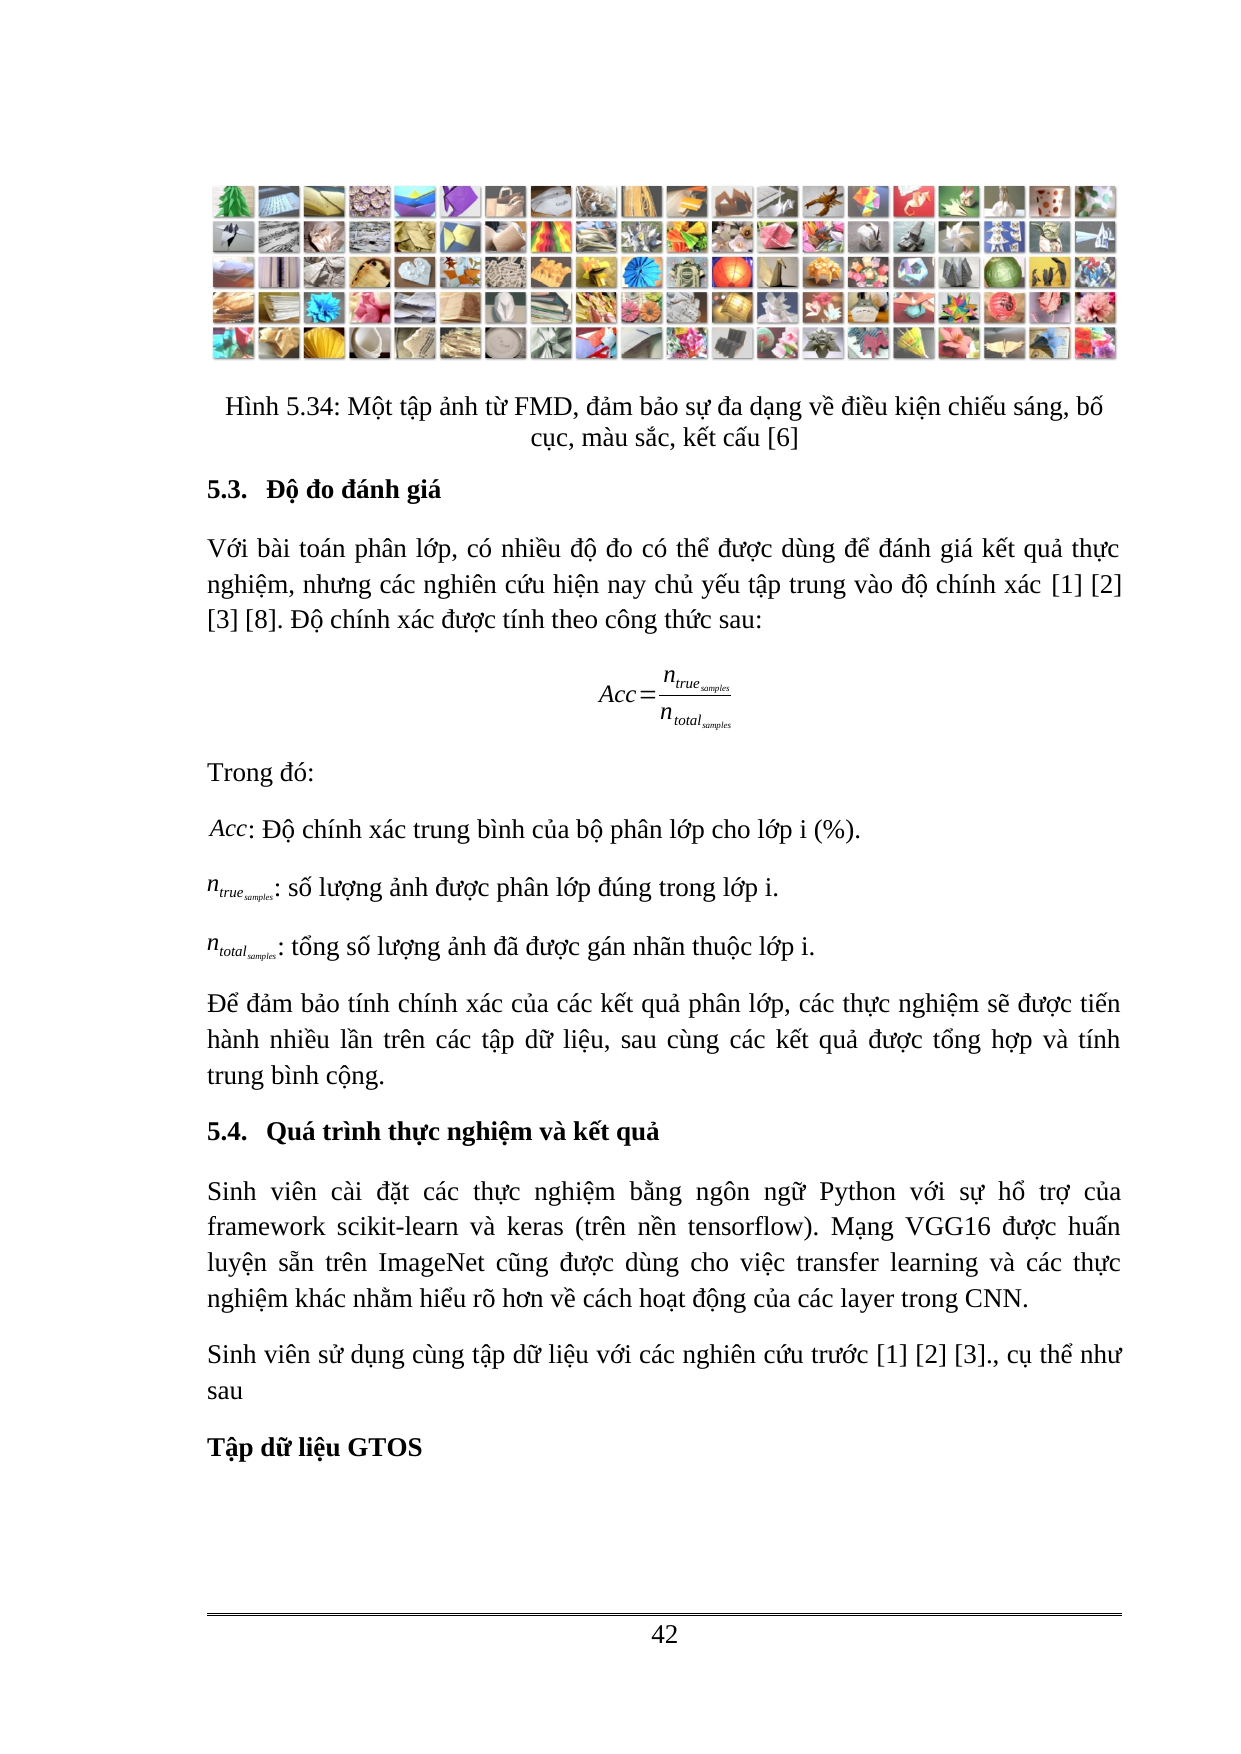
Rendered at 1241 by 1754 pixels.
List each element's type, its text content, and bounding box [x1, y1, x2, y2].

text Trong đó: [207, 756, 1122, 787]
subtitle Quá trình thực nghiệm và kết quả [207, 1115, 1122, 1147]
text : số lượng ảnh được phân lớp đúng trong lớp i. [207, 869, 1122, 903]
text Sinh viên sử dụng cùng tập dữ liệu với các nghiên cứu trước ., cụ thể như sau [207, 1338, 1122, 1405]
picture [206, 177, 1123, 365]
text Sinh viên cài đặt các thực nghiệm bằng ngôn ngữ Python với sự hổ trợ của framework scikit-learn và keras (trên nền tensorflow). Mạng VGG16 được huấn luyện sẵn trên ImageNet cũng được dùng cho việc transfer learning và các thực nghiệm khác nhằm hiểu rõ hơn về cách hoạt động của các layer trong CNN. [207, 1174, 1122, 1313]
subtitle Độ đo đánh giá [207, 473, 1122, 504]
text : tổng số lượng ảnh đã được gán nhãn thuộc lớp i. [207, 928, 1122, 962]
text : Độ chính xác trung bình của bộ phân lớp cho lớp i (%). [207, 813, 1122, 844]
text Với bài toán phân lớp, có nhiều độ đo có thể được dùng để đánh giá kết quả thực nghiệm, nhưng các nghiên cứu hiện nay chủ yếu tập trung vào độ chính xác . Độ chính xác được tính theo công thức sau: [207, 532, 1122, 635]
text Hình 5.2: Một tập ảnh từ FMD, đảm bảo sự đa dạng về điều kiện chiếu sáng, bố cục, màu sắc, kết cấu [207, 390, 1122, 452]
text Tập dữ liệu GTOS [207, 1431, 1122, 1462]
text Để đảm bảo tính chính xác của các kết quả phân lớp, các thực nghiệm sẽ được tiến hành nhiều lần trên các tập dữ liệu, sau cùng các kết quả được tổng hợp và tính trung bình cộng. [207, 987, 1122, 1090]
